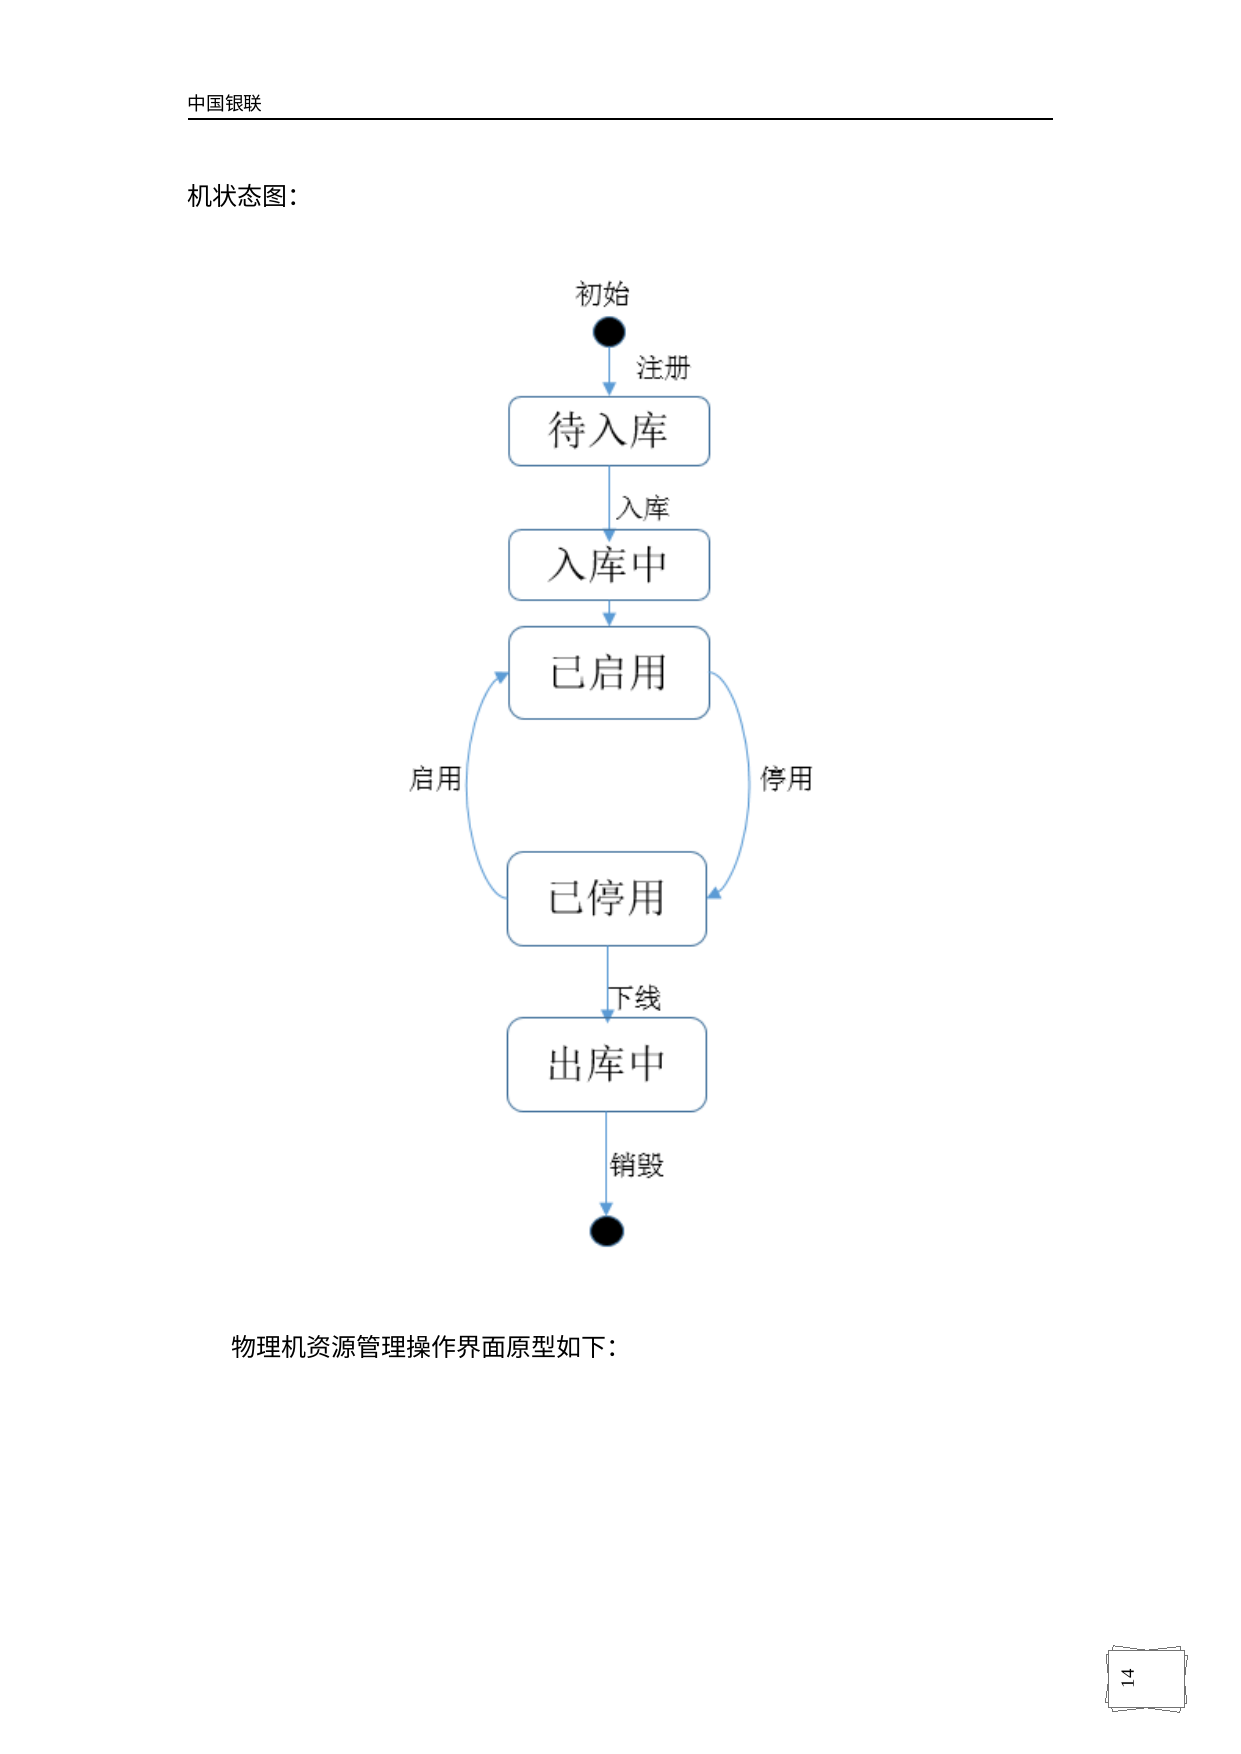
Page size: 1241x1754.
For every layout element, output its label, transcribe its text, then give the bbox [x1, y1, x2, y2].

picture [305, 254, 935, 1269]
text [187, 162, 1053, 227]
text 物理机资源管理操作界面原型如下： [187, 1313, 1053, 1378]
